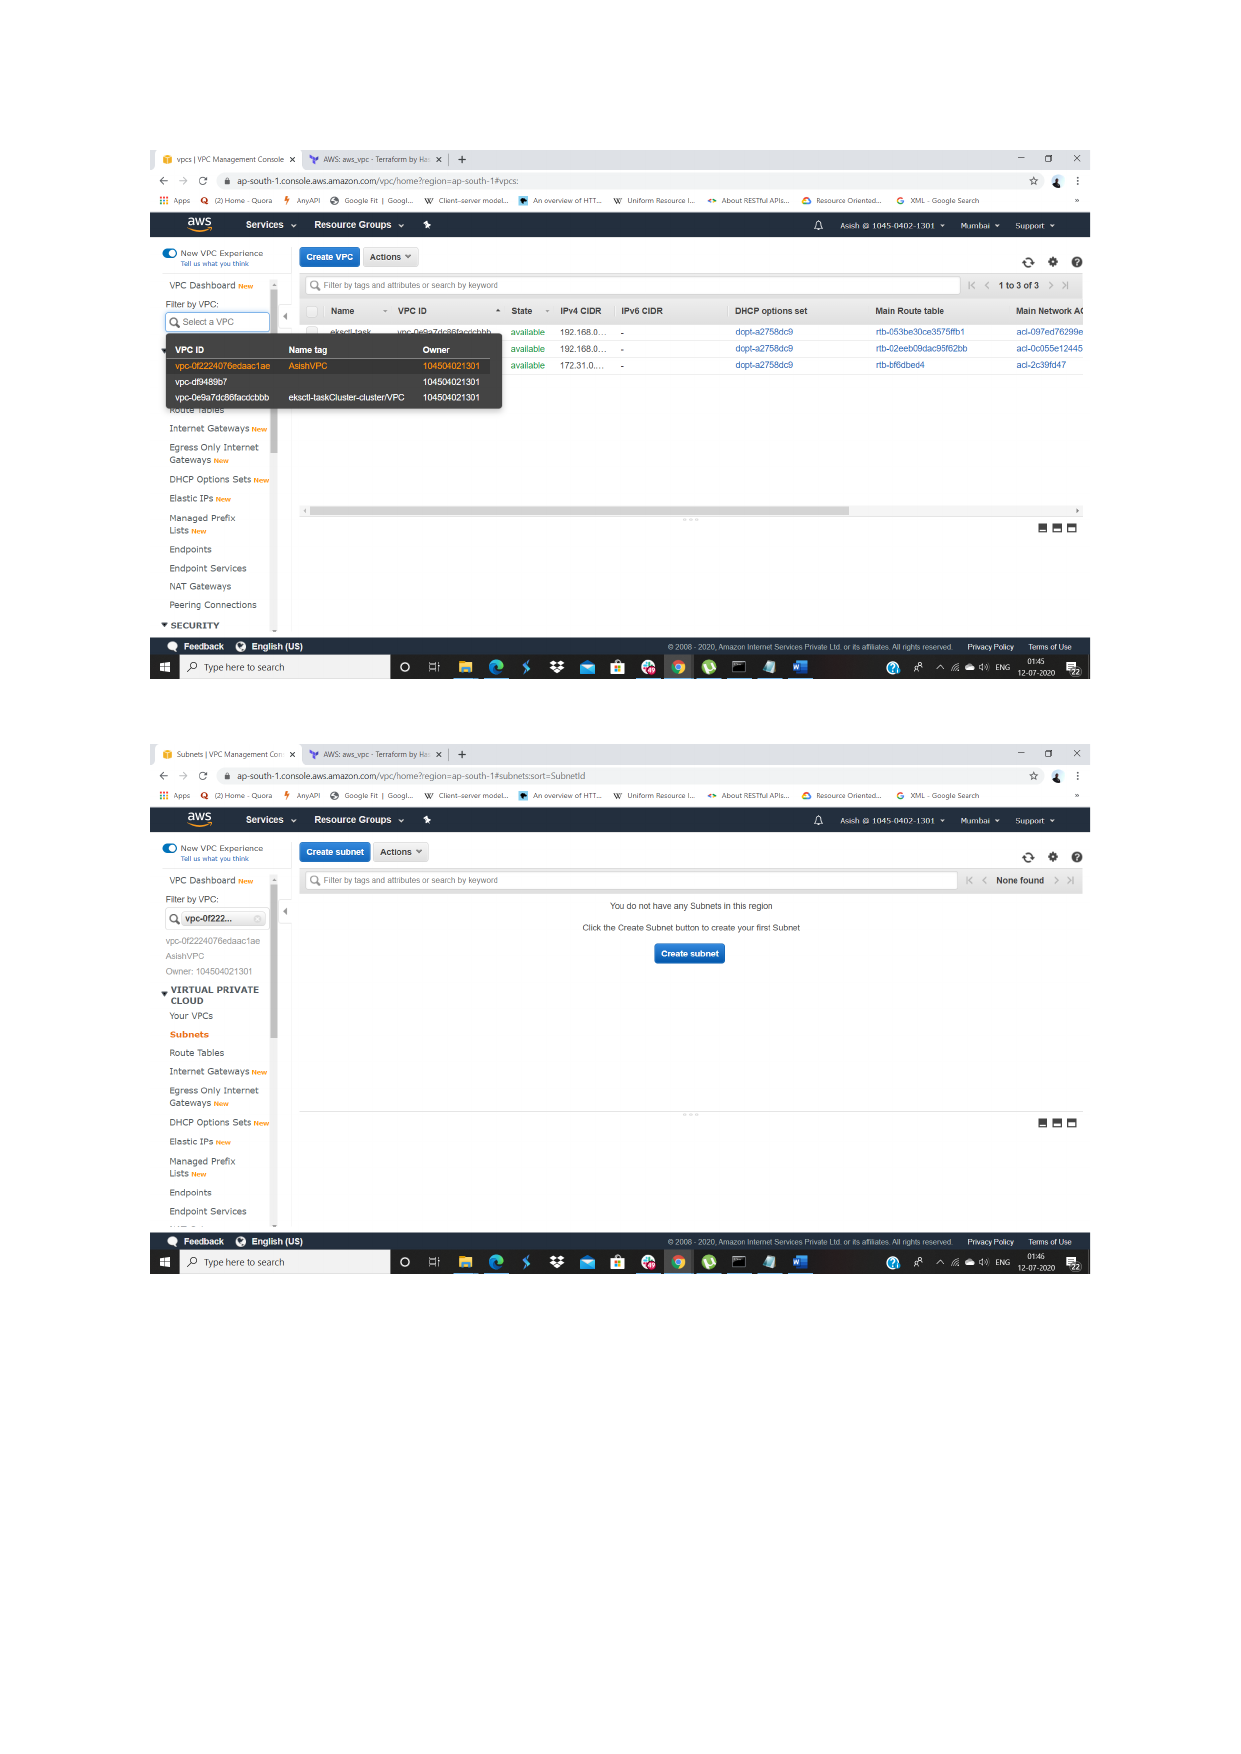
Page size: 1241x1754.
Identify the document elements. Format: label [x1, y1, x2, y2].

picture [150, 150, 1091, 679]
picture [150, 744, 1091, 1274]
